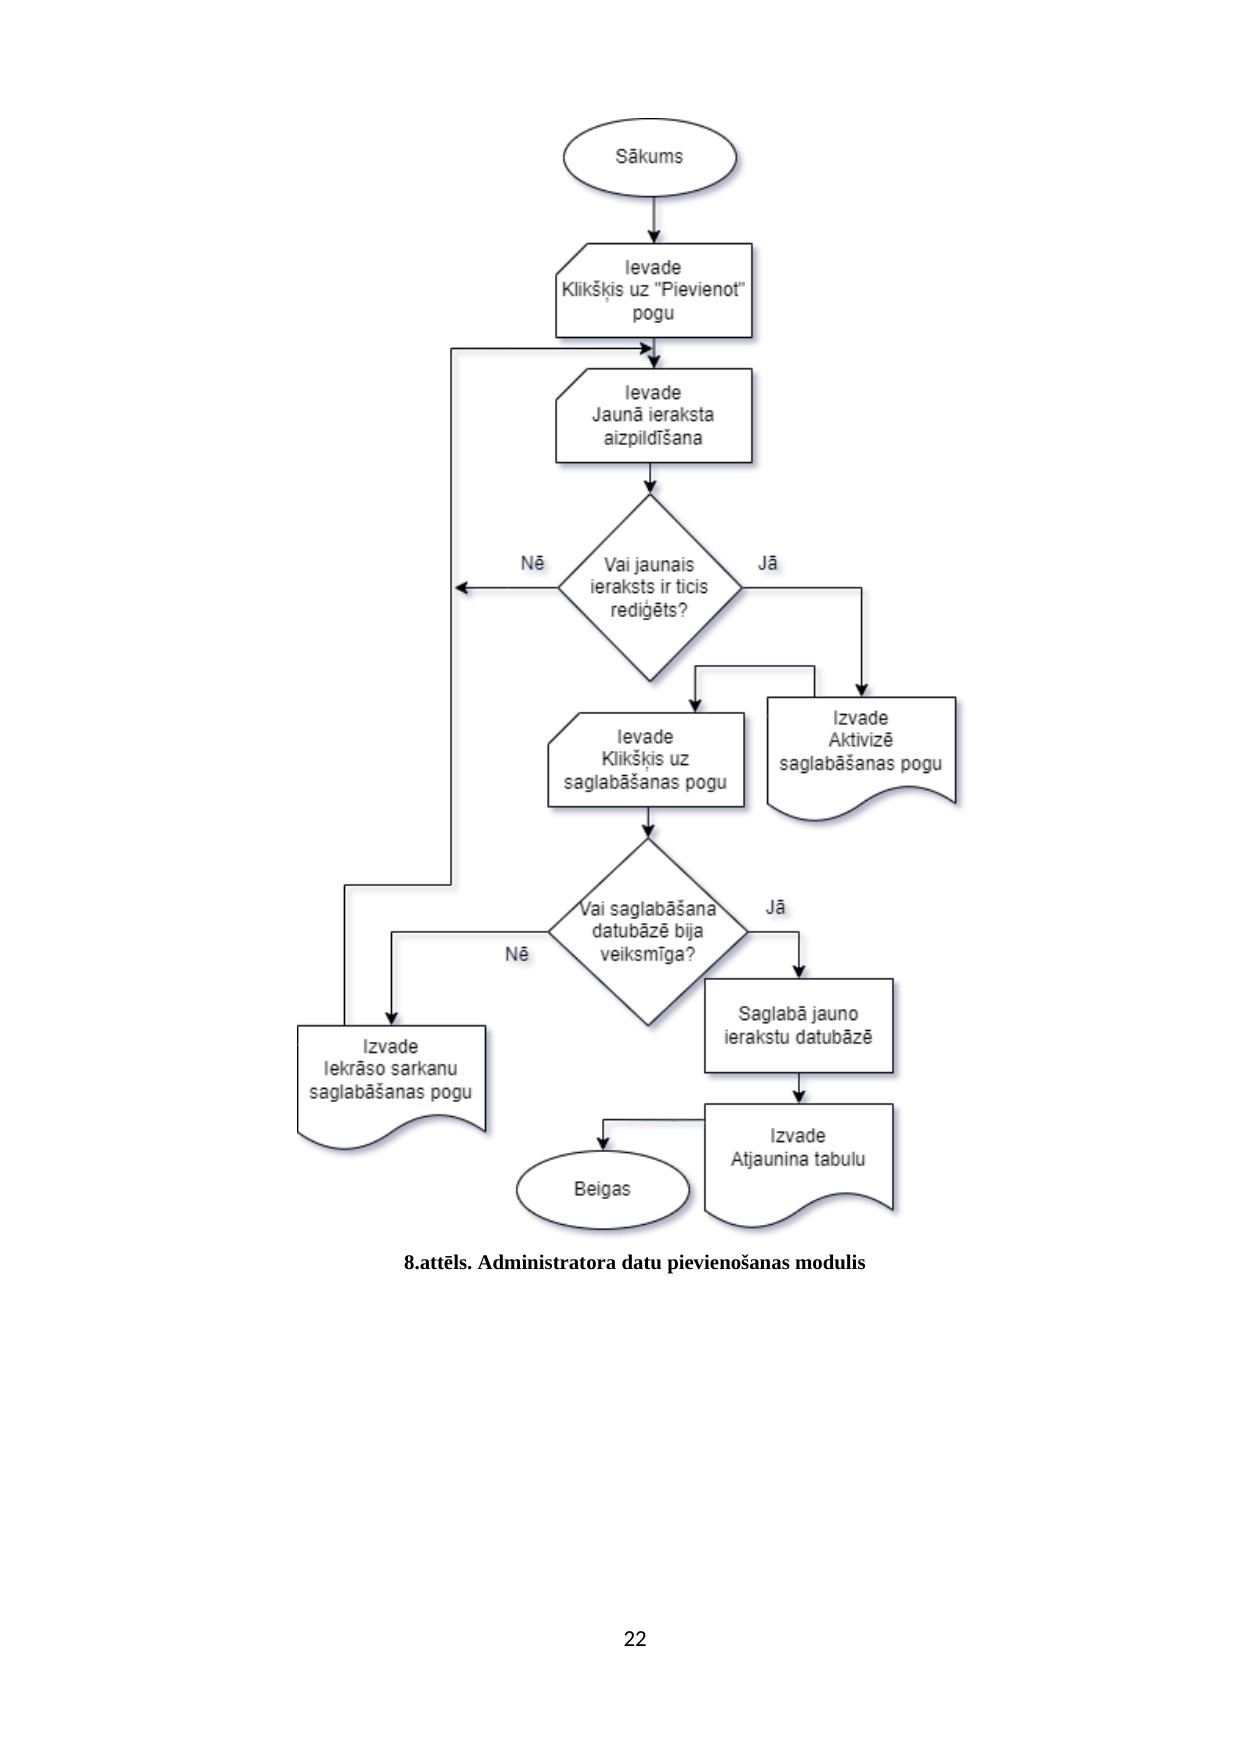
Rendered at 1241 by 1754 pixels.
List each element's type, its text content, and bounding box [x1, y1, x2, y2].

picture [297, 118, 974, 1249]
